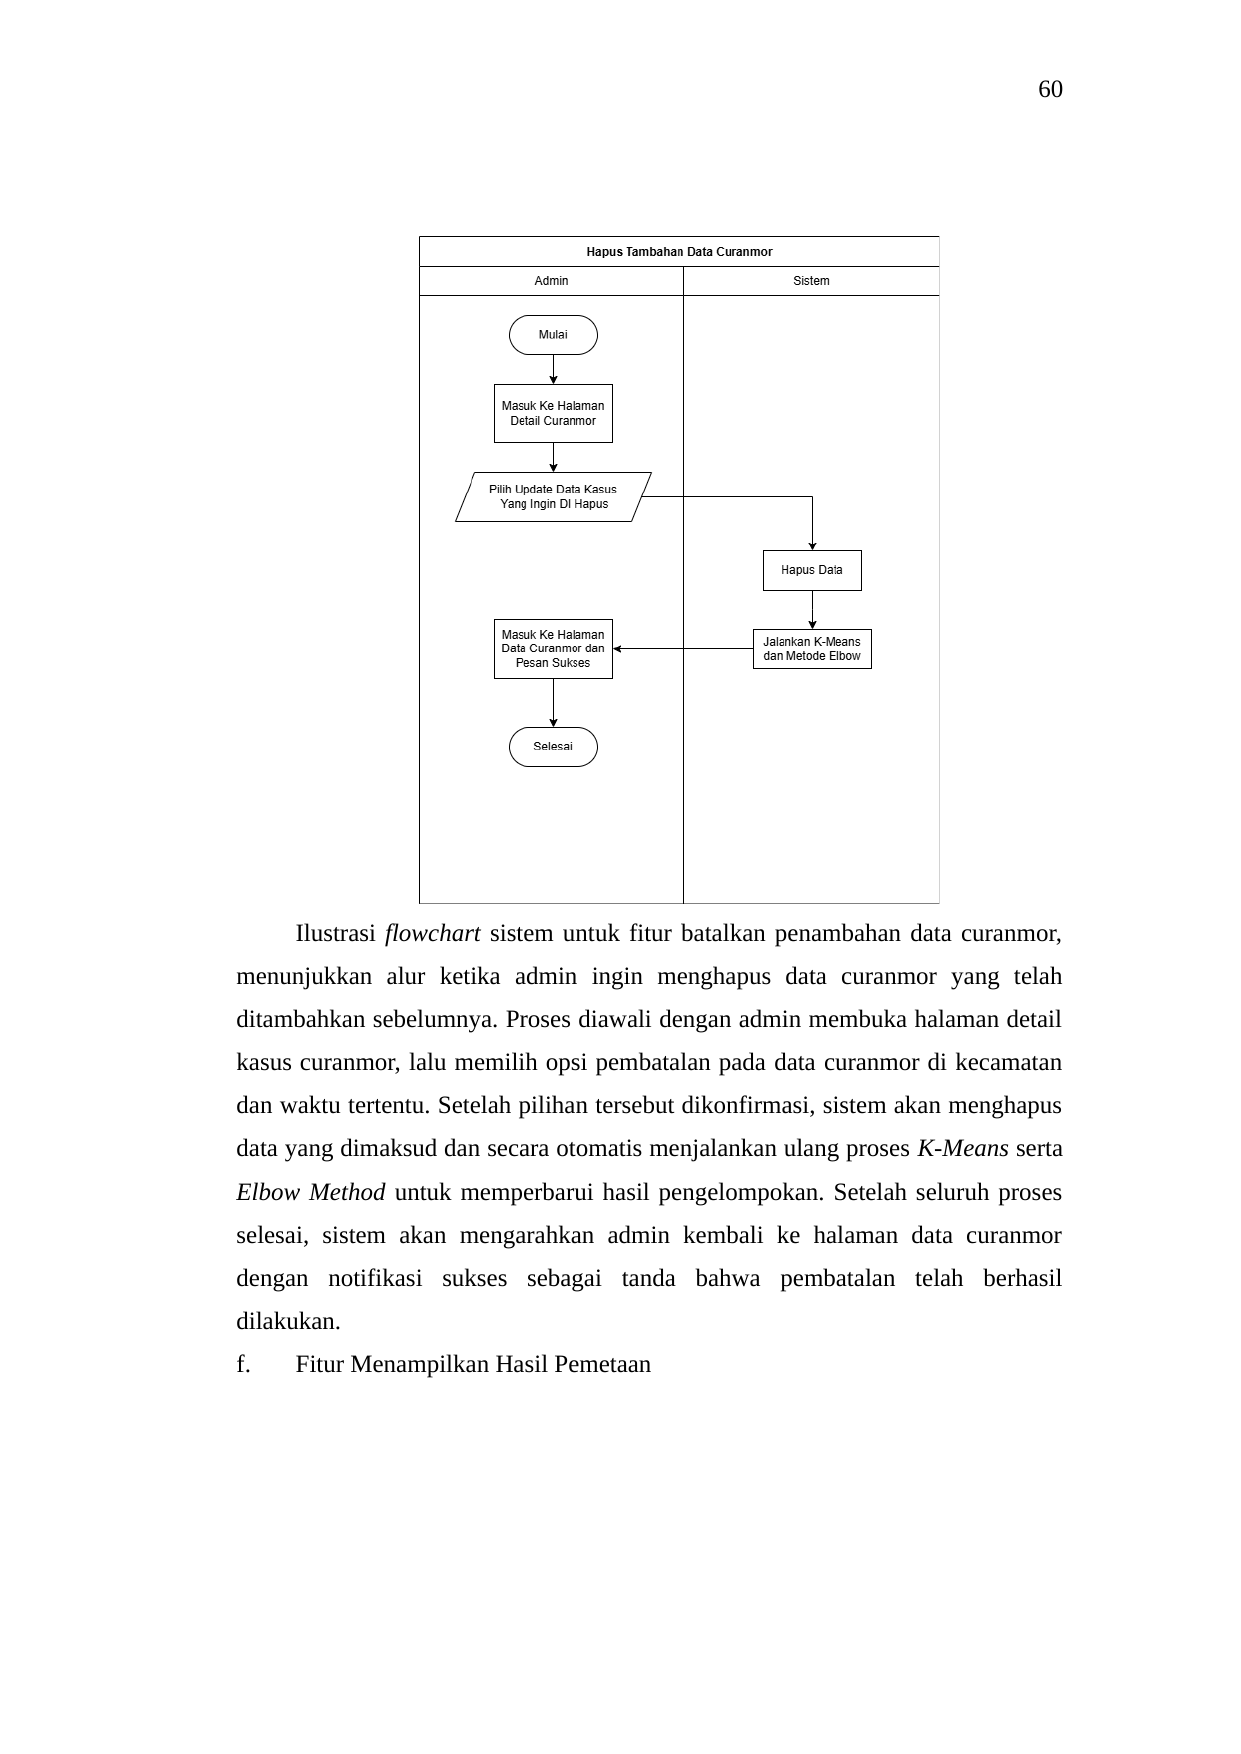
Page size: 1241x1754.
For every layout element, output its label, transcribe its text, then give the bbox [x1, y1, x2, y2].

picture [419, 236, 940, 904]
list Fitur Menampilkan Hasil Pemetaan [236, 1349, 1063, 1378]
list Ilustrasi flowchart sistem untuk fitur batalkan penambahan data curanmor, menunjukkan alur ketika admin ingin menghapus data curanmor yang telah ditambahkan sebelumnya. Proses diawali dengan admin membuka halaman detail kasus curanmor, lalu memilih opsi pembatalan pada data curanmor di kecamatan dan waktu tertentu. Setelah pilihan tersebut dikonfirmasi, sistem akan menghapus data yang dimaksud dan secara otomatis menjalankan ulang proses K-Means serta Elbow Method untuk memperbarui hasil pengelompokan. Setelah seluruh proses selesai, sistem akan mengarahkan admin kembali ke halaman data curanmor dengan notifikasi sukses sebagai tanda bahwa pembatalan telah berhasil dilakukan. [236, 918, 1063, 1335]
